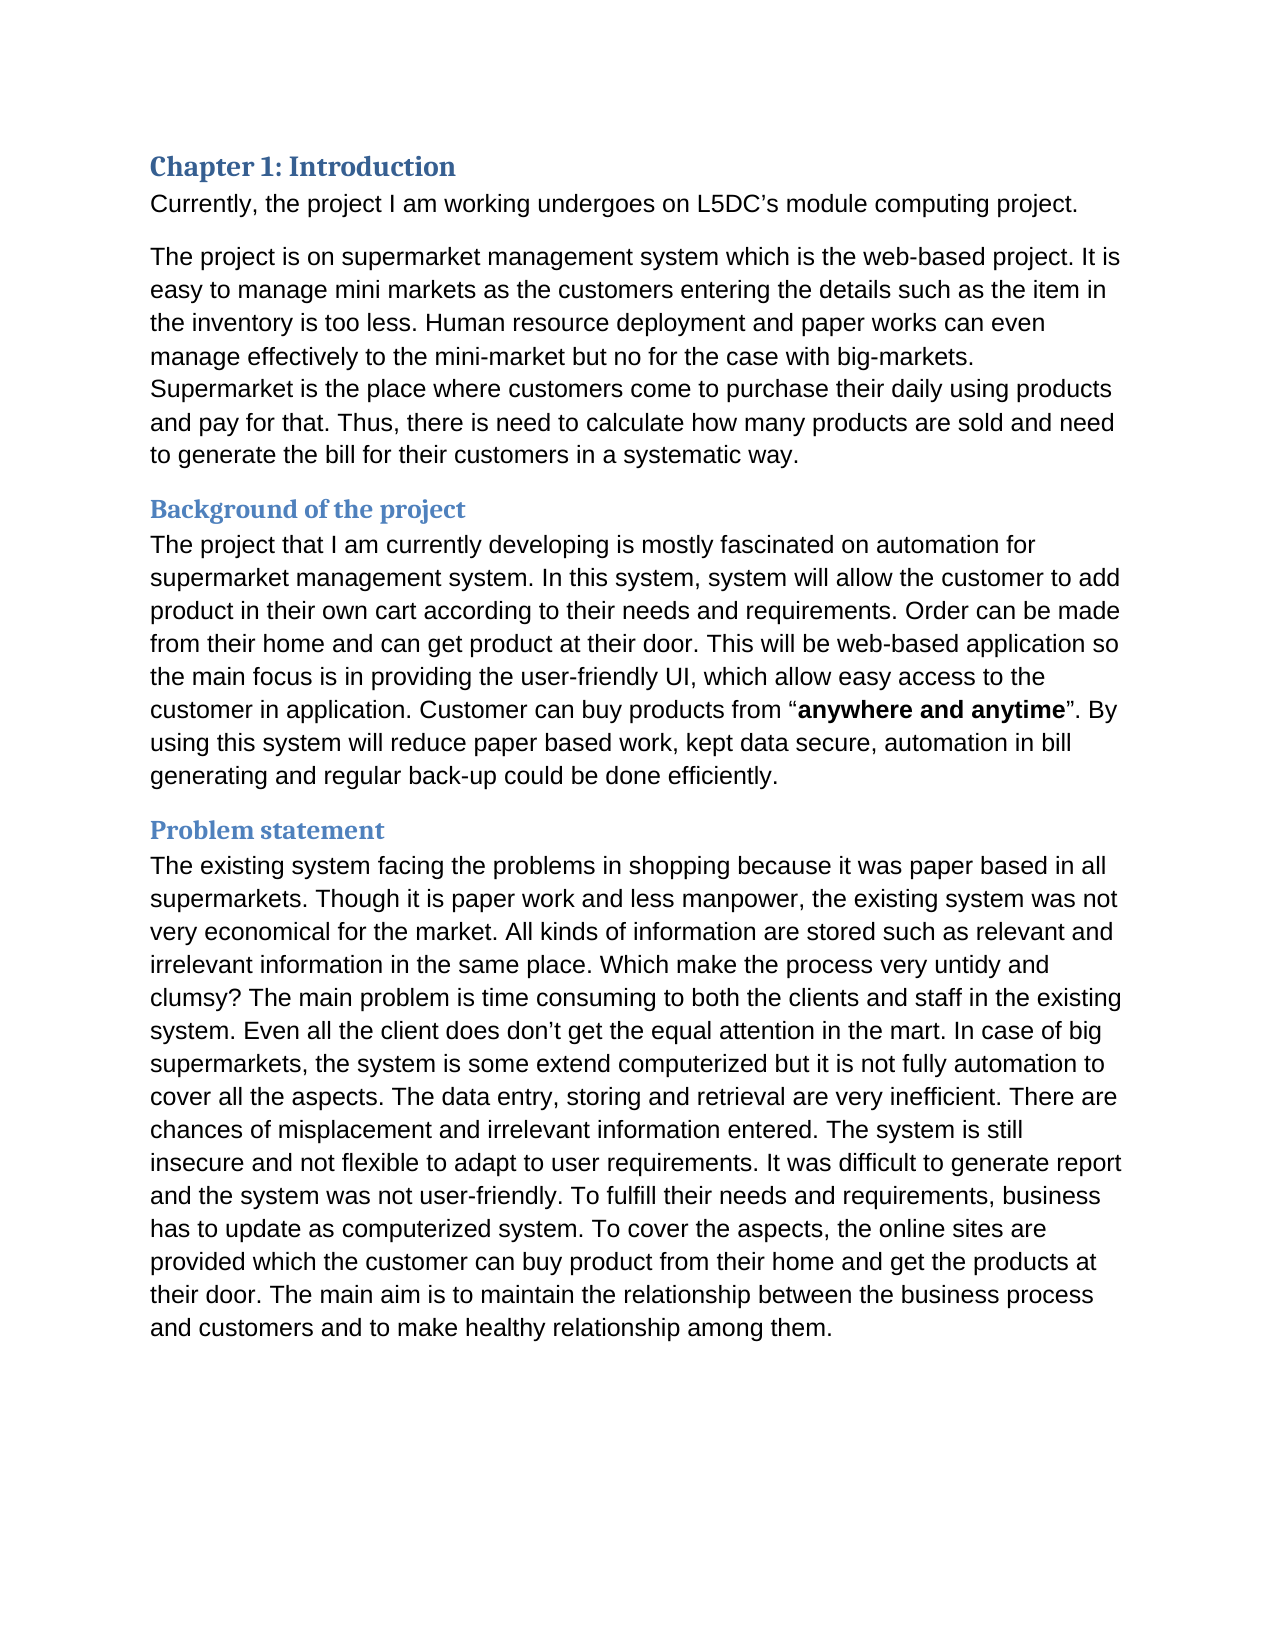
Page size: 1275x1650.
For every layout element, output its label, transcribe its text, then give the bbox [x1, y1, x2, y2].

text The project is on supermarket management system which is the web-based project. It is easy to manage mini markets as the customers entering the details such as the item in the inventory is too less. Human resource deployment and paper works can even manage effectively to the mini-market but no for the case with big-markets. Supermarket is the place where customers come to purchase their daily using products and pay for that. Thus, there is need to calculate how many products are sold and need to generate the bill for their customers in a systematic way. [150, 242, 1125, 469]
text The project that I am currently developing is mostly fascinated on automation for supermarket management system. In this system, system will allow the customer to add product in their own cart according to their needs and requirements. Order can be made from their home and can get product at their door. This will be web-based application so the main focus is in providing the user-friendly UI, which allow easy access to the customer in application. Customer can buy products from “anywhere and anytime”. By using this system will reduce paper based work, kept data secure, automation in bill generating and regular back-up could be done efficiently. [150, 530, 1125, 790]
subtitle Chapter 1: Introduction [150, 150, 1125, 183]
subtitle Problem statement [150, 815, 1125, 846]
text Currently, the project I am working undergoes on L5DC’s module computing project. [150, 188, 1125, 217]
subtitle Background of the project [150, 494, 1125, 526]
text The existing system facing the problems in shopping because it was paper based in all supermarkets. Though it is paper work and less manpower, the existing system was not very economical for the market. All kinds of information are stored such as relevant and irrelevant information in the same place. Which make the process very untidy and clumsy? The main problem is time consuming to both the clients and staff in the existing system. Even all the client does don’t get the equal attention in the mart. In case of big supermarkets, the system is some extend computerized but it is not fully automation to cover all the aspects. The data entry, storing and retrieval are very inefficient. There are chances of misplacement and irrelevant information entered. The system is still insecure and not flexible to adapt to user requirements. It was difficult to generate report and the system was not user-friendly. To fulfill their needs and requirements, business has to update as computerized system. To cover the aspects, the online sites are provided which the customer can buy product from their home and get the products at their door. The main aim is to maintain the relationship between the business process and customers and to make healthy relationship among them. [150, 851, 1125, 1342]
